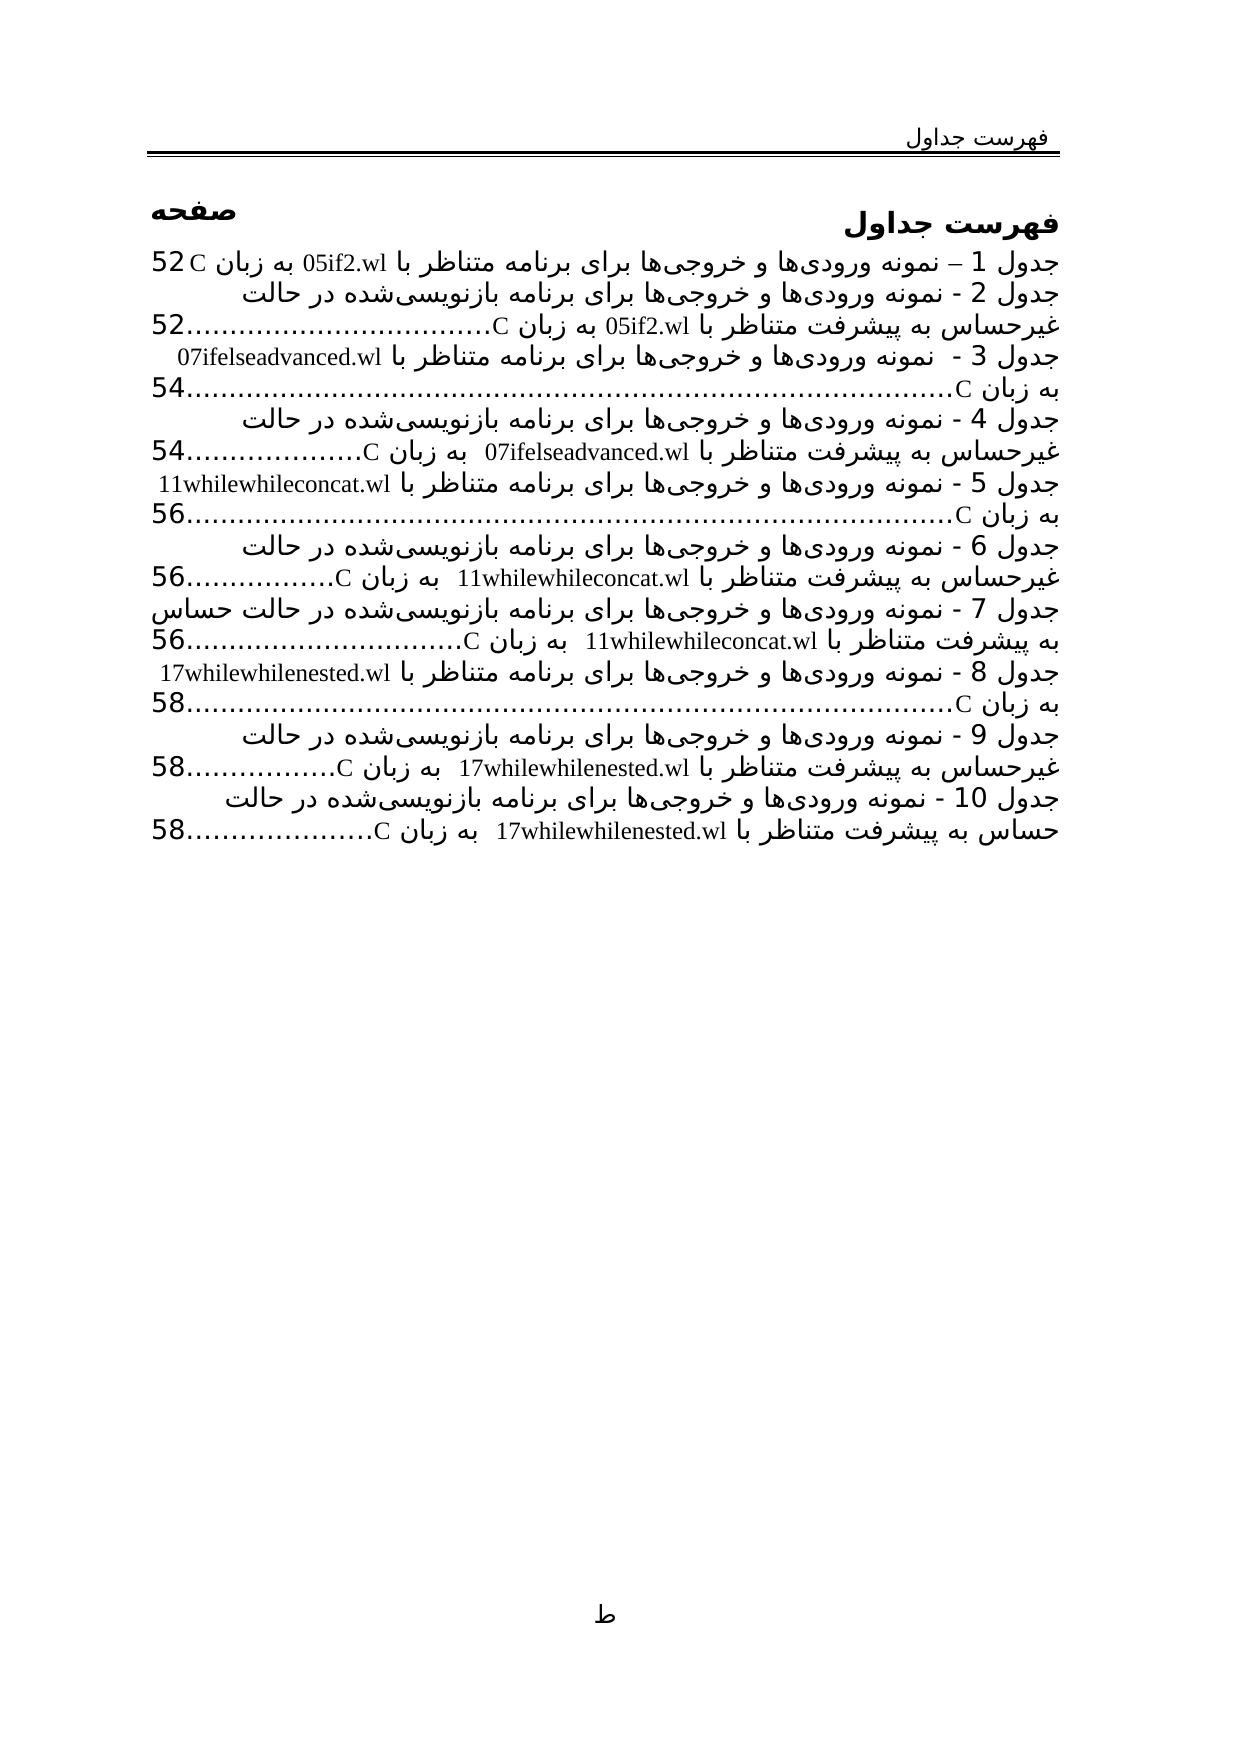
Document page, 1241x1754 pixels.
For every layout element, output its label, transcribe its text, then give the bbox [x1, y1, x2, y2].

text جدول 6 - نمونه ورودی‌ها و خروجی‌ها برای برنامه بازنویسی‌شده در حالت غیرحساس به پیشرفت متناظر با 11whilewhileconcat.wl به زبان C 56 [150, 530, 1060, 593]
text جدول 8 - نمونه ورودی‌ها و خروجی‌ها برای برنامه متناظر با 17whilewhilenested.wl به زبان C 58 [150, 656, 1060, 719]
text جدول 2 - نمونه ورودی‌ها و خروجی‌ها برای برنامه بازنویسی‌شده در حالت غیرحساس به پیشرفت متناظر با 05if2.wl به زبان C 52 [150, 277, 1060, 341]
text جدول 7 - نمونه ورودی‌ها و خروجی‌ها برای برنامه بازنویسی‌شده در حالت حساس به پیشرفت متناظر با 11whilewhileconcat.wl به زبان C 56 [150, 593, 1060, 656]
text جدول 9 - نمونه ورودی‌ها و خروجی‌ها برای برنامه بازنویسی‌شده در حالت غیرحساس به پیشرفت متناظر با 17whilewhilenested.wl به زبان C 58 [150, 719, 1060, 782]
table_header صفحه [139, 194, 605, 246]
text جدول 4 - نمونه ورودی‌ها و خروجی‌ها برای برنامه بازنویسی‌شده در حالت غیرحساس به پیشرفت متناظر با 07ifelseadvanced.wl به زبان C 54 [150, 404, 1060, 467]
table_header فهرست جداول [605, 194, 1071, 246]
text جدول 10 - نمونه ورودی‌ها و خروجی‌ها برای برنامه بازنویسی‌شده در حالت حساس به پیشرفت متناظر با 17whilewhilenested.wl به زبان C 58 [150, 782, 1060, 846]
text جدول 1 – نمونه ورودی‌ها و خروجی‌ها برای برنامه متناظر با 05if2.wl به زبان C 52 [150, 246, 1060, 277]
text جدول 3 - نمونه ورودی‌ها و خروجی‌ها برای برنامه متناظر با 07ifelseadvanced.wl به زبان C 54 [150, 341, 1060, 404]
text جدول 5 - نمونه ورودی‌ها و خروجی‌ها برای برنامه متناظر با 11whilewhileconcat.wl به زبان C 56 [150, 467, 1060, 530]
